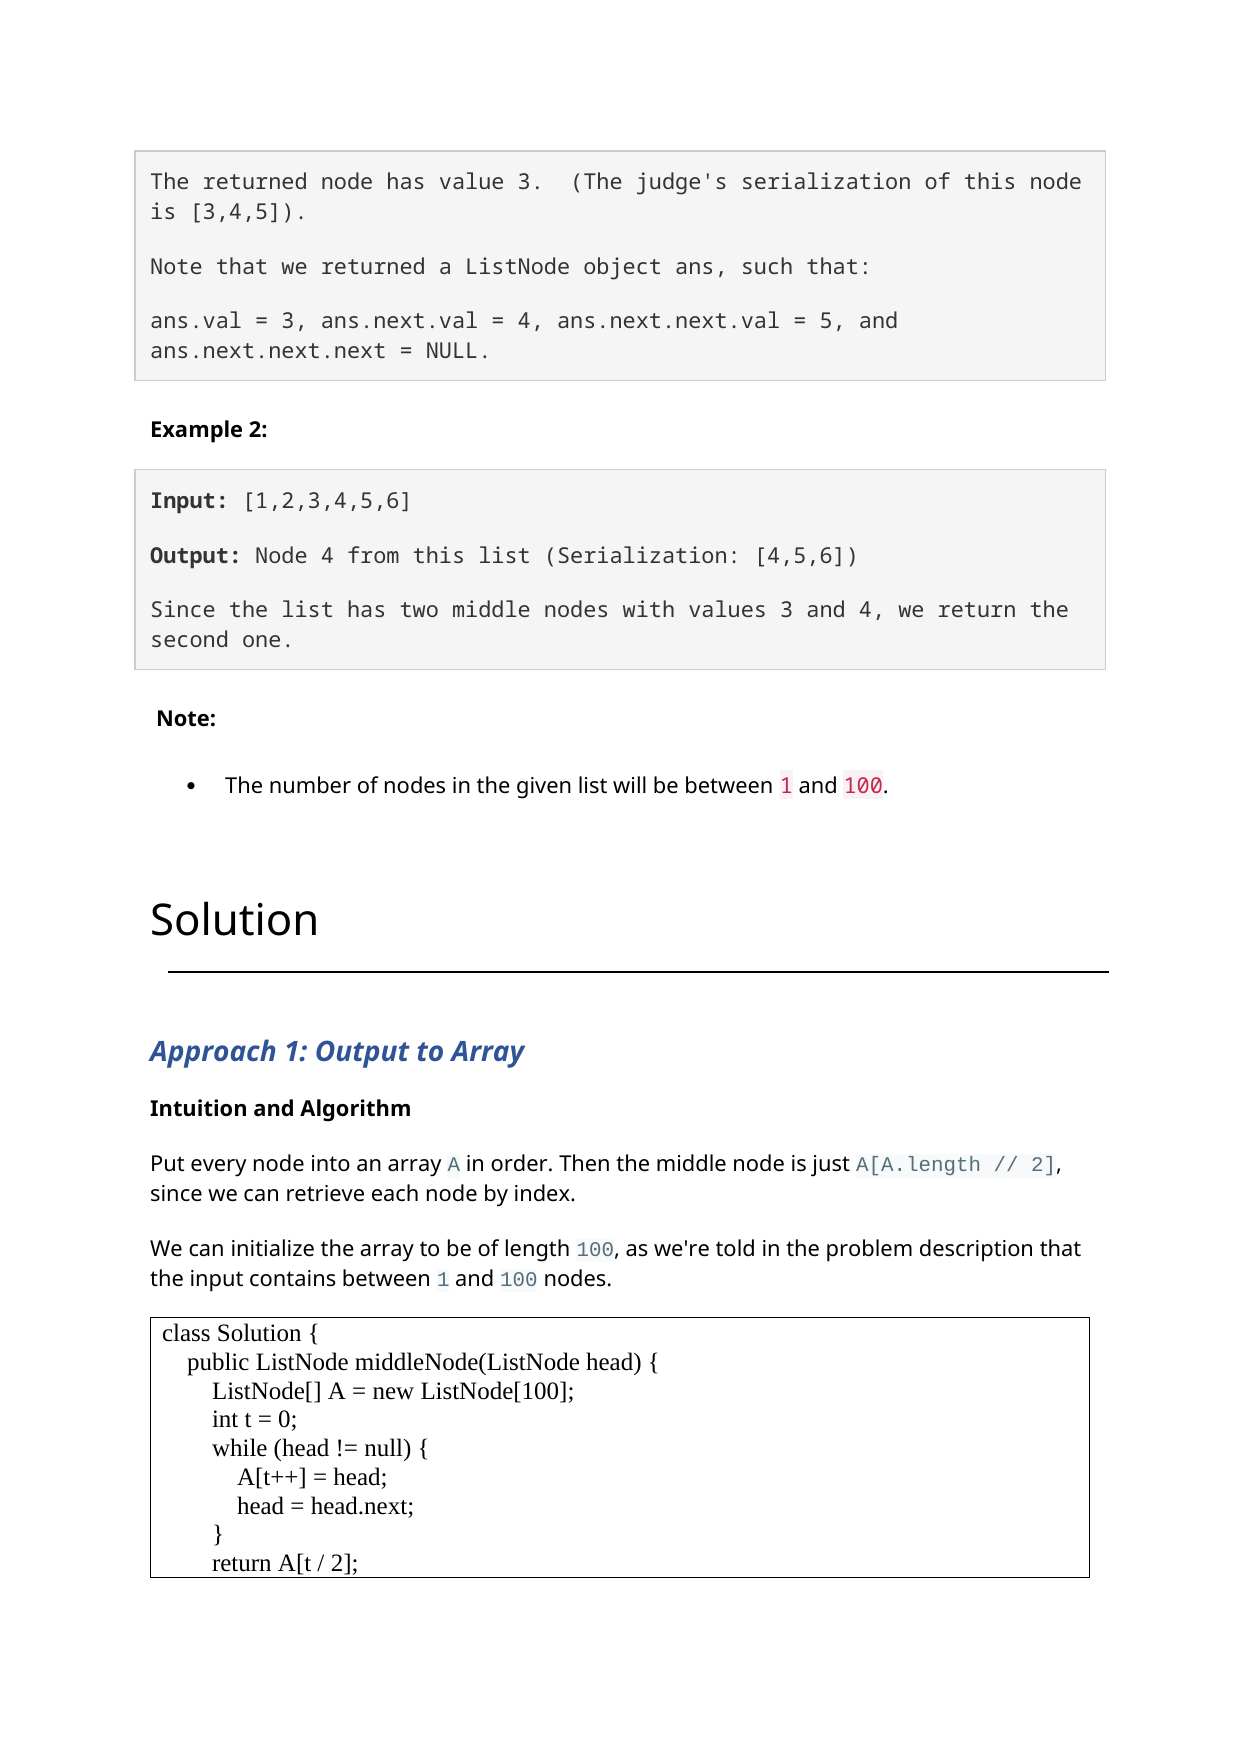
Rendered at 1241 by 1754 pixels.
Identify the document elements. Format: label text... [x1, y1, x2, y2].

text Output: Node 4 from this list (Serialization: [4,5,6]) [136, 523, 1105, 569]
text ans.val = 3, ans.next.val = 4, ans.next.next.val = 5, and ans.next.next.next = NULL. [136, 289, 1105, 380]
subtitle Approach 1: Output to Array [150, 1032, 1090, 1070]
list The number of nodes in the given list will be between 1 and 100. [187, 762, 1090, 799]
text The returned node has value 3. (The judge's serialization of this node is [3,4,5]). [136, 152, 1105, 226]
text Since the list has two middle nodes with values 3 and 4, we return the second one. [136, 578, 1105, 669]
subtitle Solution [150, 888, 1090, 948]
text Example 2: [150, 406, 1090, 444]
text Input: [1,2,3,4,5,6] [136, 470, 1105, 515]
text Put every node into an array A in order. Then the middle node is just A[A.length // 2], since we can retrieve each node by index. [150, 1148, 1090, 1208]
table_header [151, 1318, 1089, 1577]
text Note that we returned a ListNode object ans, such that: [136, 234, 1105, 281]
text We can initialize the array to be of length 100, as we're told in the problem description that the input contains between 1 and 100 nodes. [150, 1233, 1090, 1292]
text Note: [150, 695, 1090, 733]
text Intuition and Algorithm [150, 1093, 1090, 1123]
